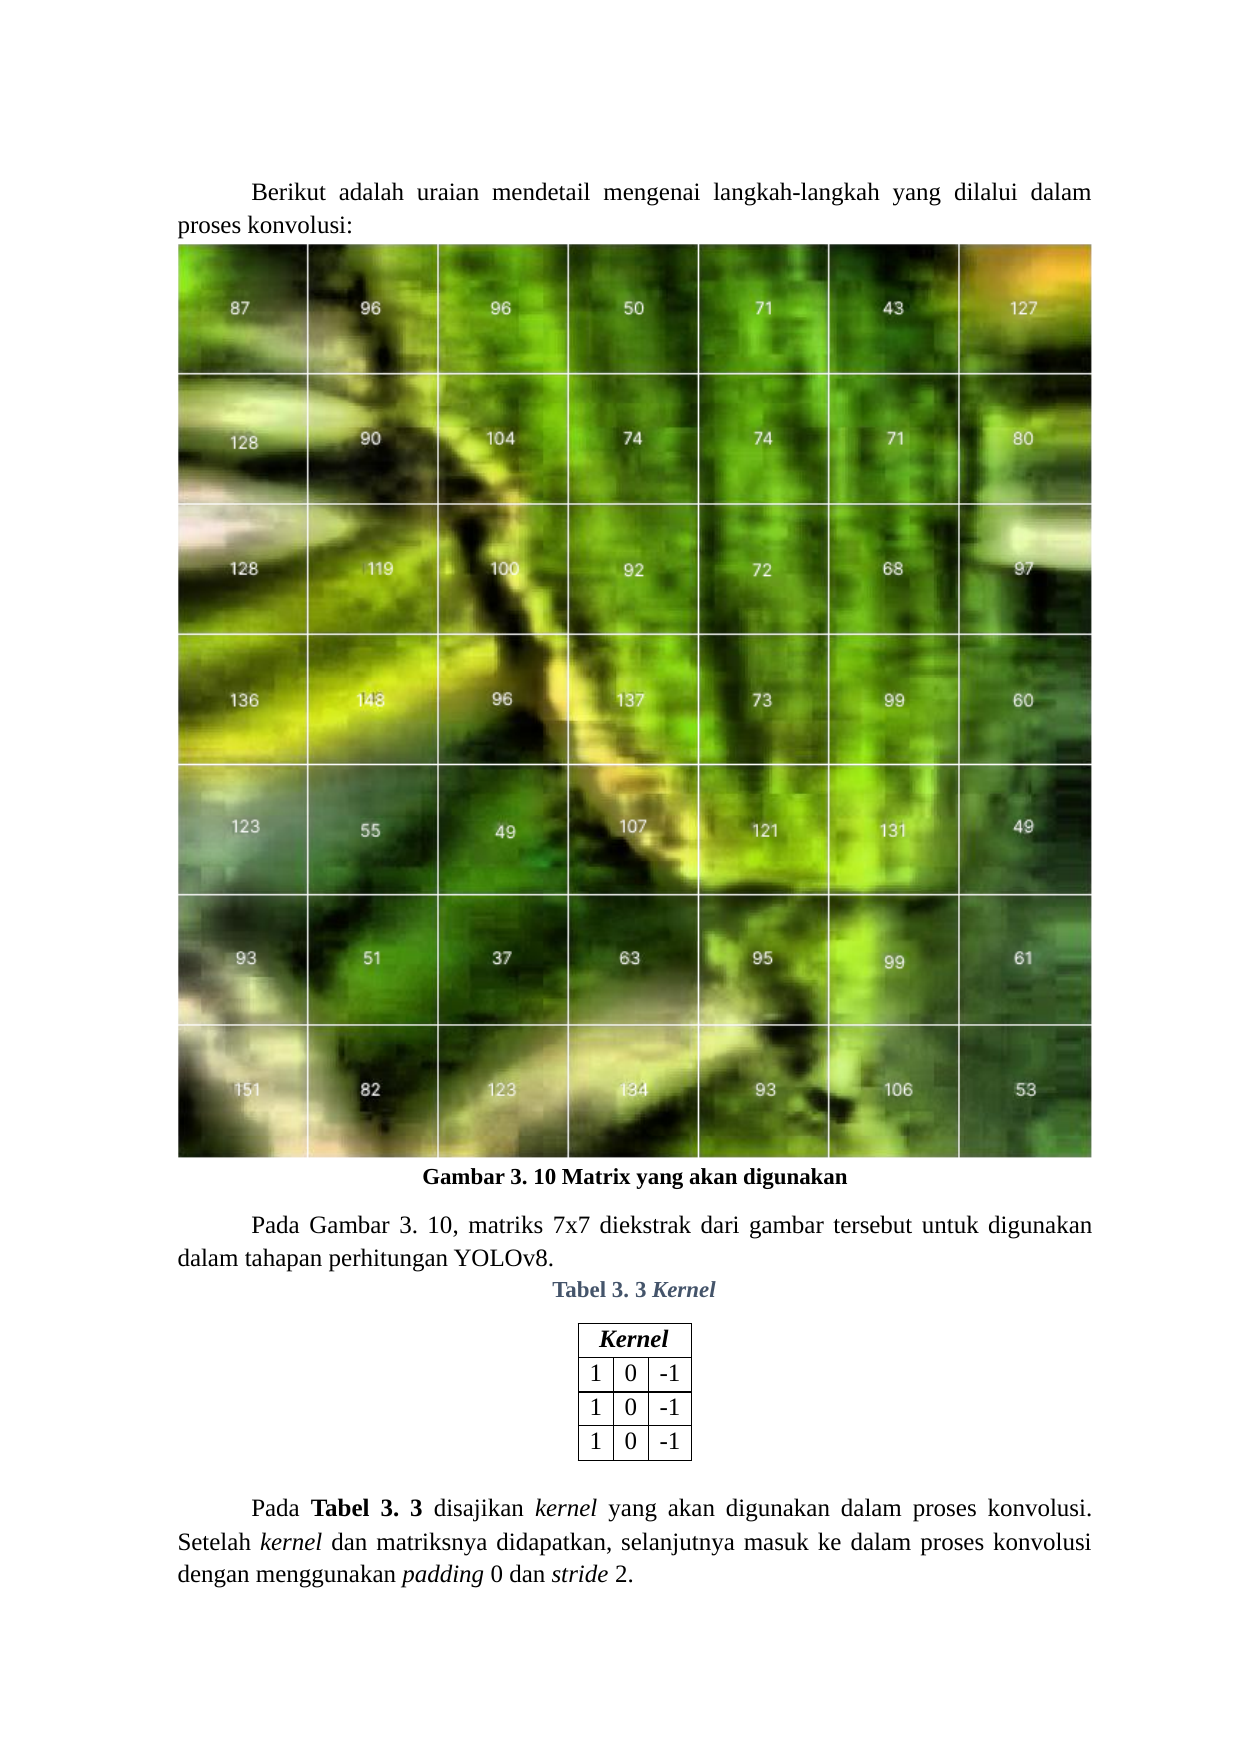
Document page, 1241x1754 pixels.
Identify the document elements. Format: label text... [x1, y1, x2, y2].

table_cell 1 [579, 1358, 613, 1391]
table_cell 0 [614, 1393, 648, 1425]
table_cell -1 [649, 1393, 691, 1425]
text Pada Gambar 3. 10, matriks 7x7 diekstrak dari gambar tersebut untuk digunakan dalam tahapan perhitungan YOLOv8. [177, 1210, 1092, 1272]
table_cell -1 [649, 1358, 691, 1391]
table_cell 1 [579, 1426, 613, 1459]
table_cell 0 [614, 1358, 648, 1391]
table_cell 0 [614, 1426, 648, 1459]
table_cell -1 [649, 1426, 691, 1459]
text Pada Tabel 3. 3 disajikan kernel yang akan digunakan dalam proses konvolusi. Setelah kernel dan matriksnya didapatkan, selanjutnya masuk ke dalam proses konvolusi dengan menggunakan padding 0 dan stride 2. [177, 1493, 1092, 1588]
table_cell 1 [579, 1393, 613, 1425]
text Tabel 3. 3 Kernel [177, 1276, 1092, 1302]
table_header Kernel [579, 1324, 691, 1357]
text Gambar 3. 10 Matrix yang akan digunakan [177, 1163, 1092, 1189]
text Berikut adalah uraian mendetail mengenai langkah-langkah yang dilalui dalam proses konvolusi: [177, 177, 1092, 239]
picture [177, 243, 1093, 1159]
